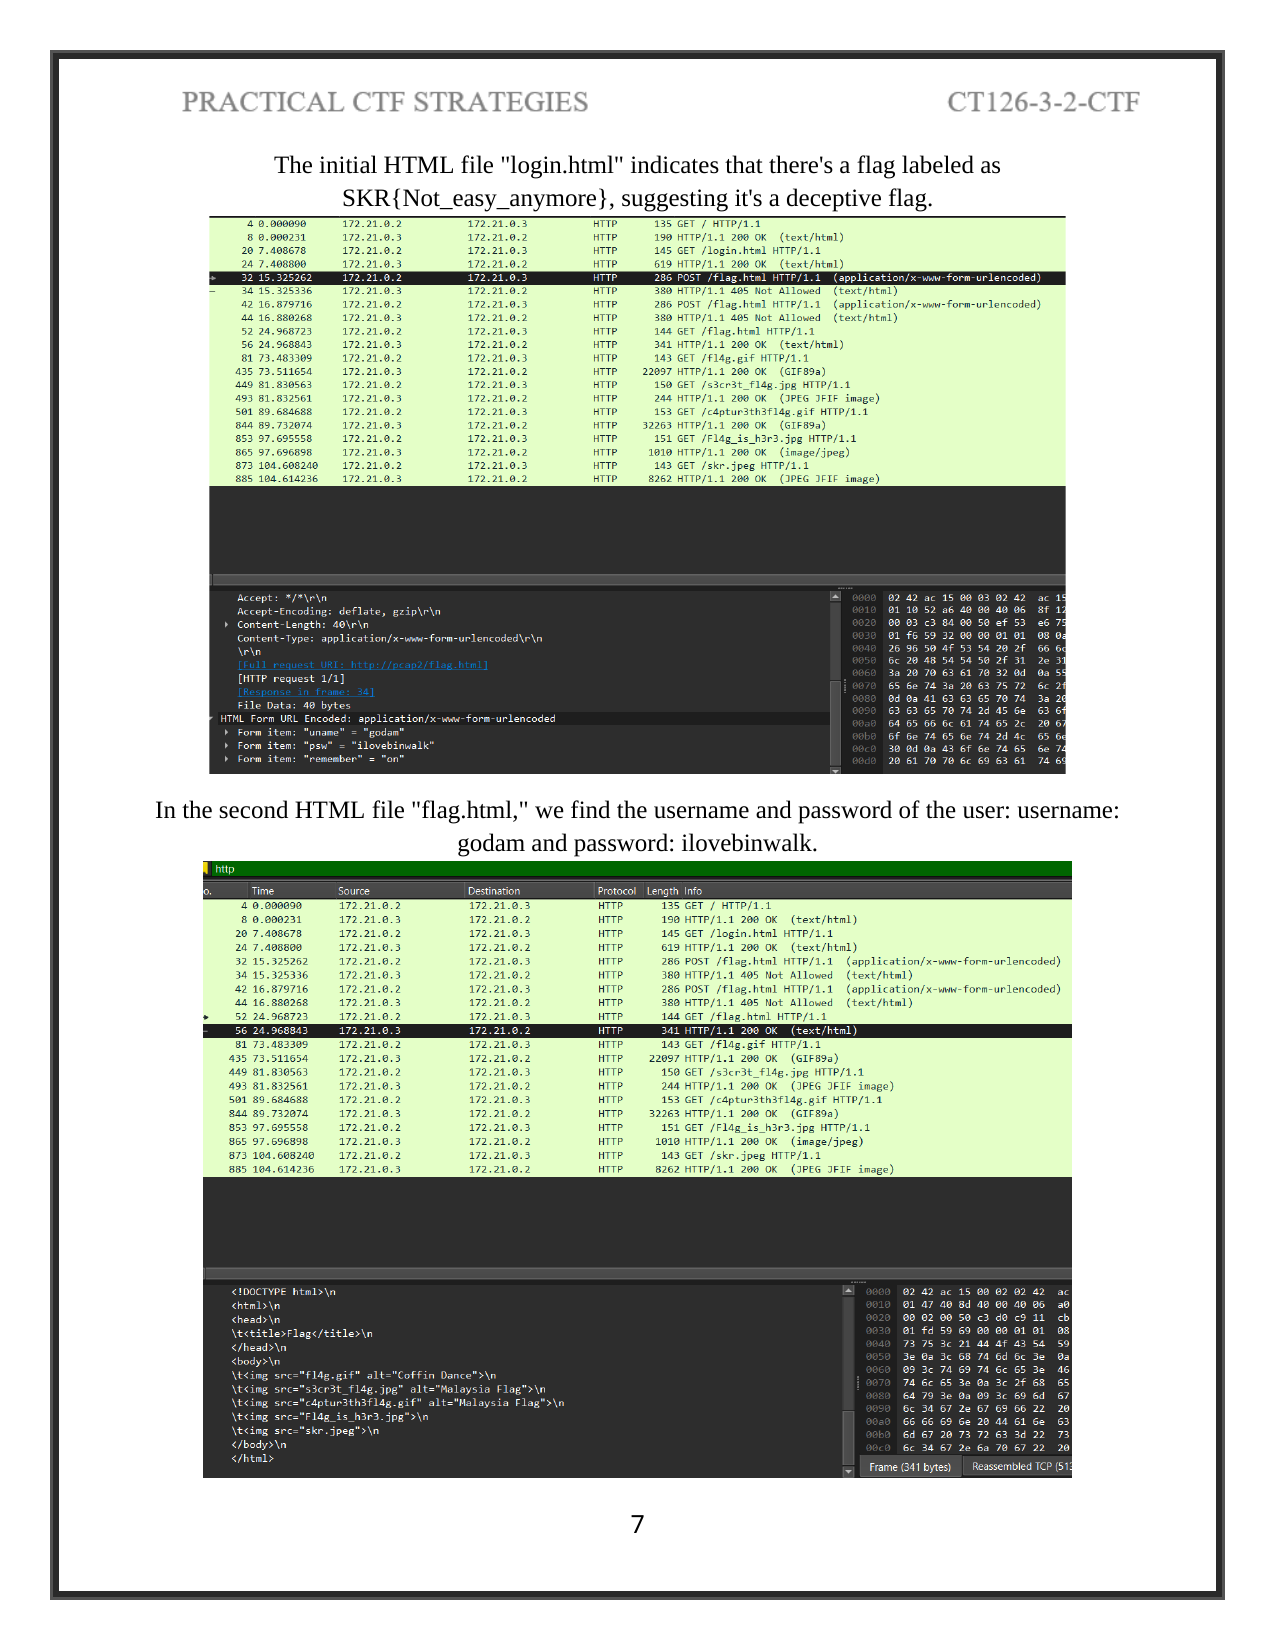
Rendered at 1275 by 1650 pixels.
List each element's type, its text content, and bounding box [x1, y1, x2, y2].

picture [209, 216, 1066, 774]
picture [150, 75, 1171, 127]
picture [203, 861, 1072, 1478]
